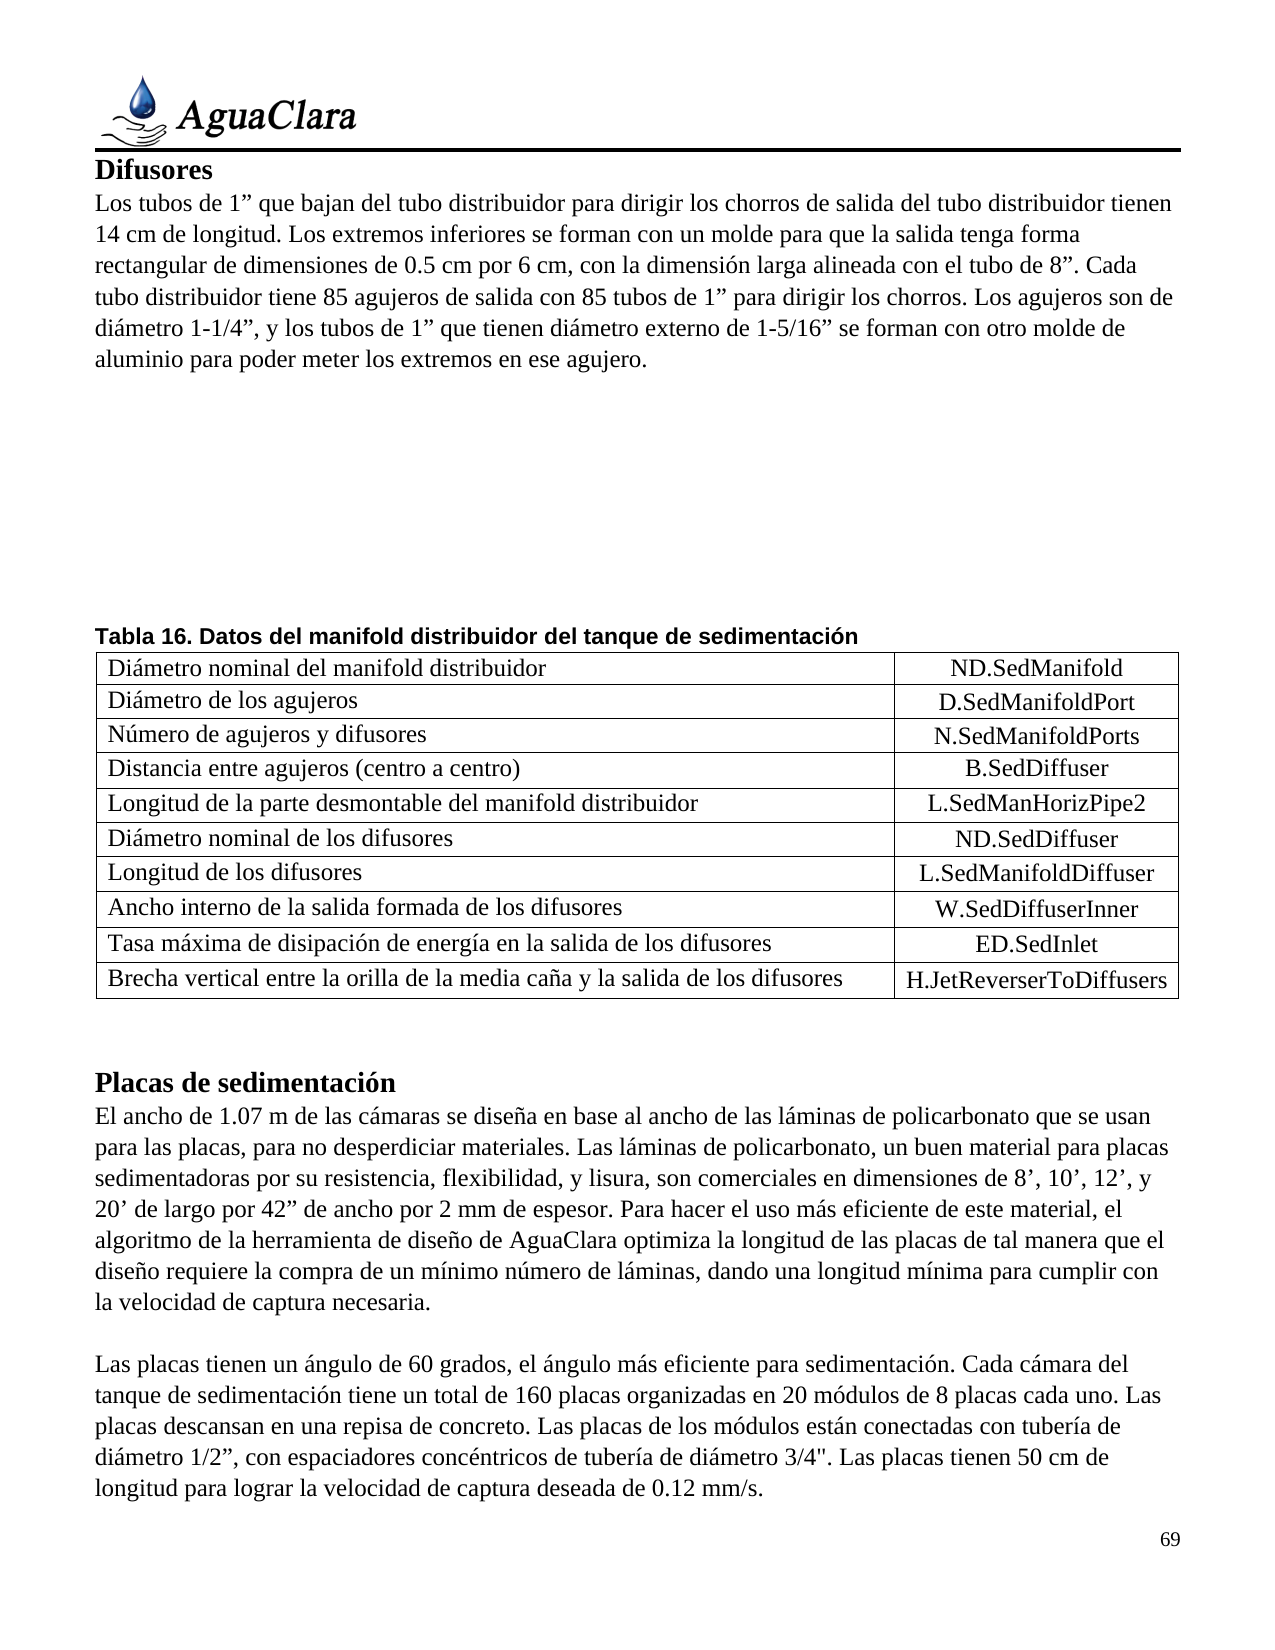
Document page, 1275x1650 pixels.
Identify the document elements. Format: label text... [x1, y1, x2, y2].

table_cell L.SedManHorizPipe2 [895, 789, 1178, 822]
table_cell ND.SedDiffuser [895, 823, 1178, 856]
table_cell ED.SedInlet [895, 928, 1178, 962]
table_cell Longitud de los difusores [97, 857, 894, 891]
picture [94, 75, 373, 148]
text Las placas tienen un ángulo de 60 grados, el ángulo más eficiente para sedimentación. Cada cámara del tanque de sedimentación tiene un total de 160 placas organizadas en 20 módulos de 8 placas cada uno. Las placas descansan en una repisa de concreto. Las placas de los módulos están conectadas con tubería de diámetro 1/2”, con espaciadores concéntricos de tubería de diámetro 3/4". Las placas tienen 50 cm de longitud para lograr la velocidad de captura deseada de 0.12 mm/s. [94, 1349, 1181, 1502]
text El ancho de 1.07 m de las cámaras se diseña en base al ancho de las láminas de policarbonato que se usan para las placas, para no desperdiciar materiales. Las láminas de policarbonato, un buen material para placas sedimentadoras por su resistencia, flexibilidad, y lisura, son comerciales en dimensiones de 8’, 10’, 12’, y 20’ de largo por 42” de ancho por 2 mm de espesor. Para hacer el uso más eficiente de este material, el algoritmo de la herramienta de diseño de AguaClara optimiza la longitud de las placas de tal manera que el diseño requiere la compra de un mínimo número de láminas, dando una longitud mínima para cumplir con la velocidad de captura necesaria. [94, 1101, 1181, 1316]
subtitle Placas de sedimentación [94, 1065, 1181, 1098]
table_cell Brecha vertical entre la orilla de la media caña y la salida de los difusores [97, 963, 894, 997]
table_cell D.SedManifoldPort [895, 685, 1178, 718]
table_header Diámetro nominal del manifold distribuidor [97, 653, 894, 684]
table_cell B.SedDiffuser [895, 753, 1178, 787]
table_cell Longitud de la parte desmontable del manifold distribuidor [97, 789, 894, 822]
table_cell Diámetro de los agujeros [97, 685, 894, 718]
table_cell W.SedDiffuserInner [895, 892, 1178, 927]
subtitle Difusores [94, 152, 1181, 186]
table_cell H.JetReverserToDiffusers [895, 963, 1178, 997]
text Los tubos de 1” que bajan del tubo distribuidor para dirigir los chorros de salida del tubo distribuidor tienen 14 cm de longitud. Los extremos inferiores se forman con un molde para que la salida tenga forma rectangular de dimensiones de 0.5 cm por 6 cm, con la dimensión larga alineada con el tubo de 8”. Cada tubo distribuidor tiene 85 agujeros de salida con 85 tubos de 1” para dirigir los chorros. Los agujeros son de diámetro 1-1/4”, y los tubos de 1” que tienen diámetro externo de 1-5/16” se forman con otro molde de aluminio para poder meter los extremos en ese agujero. [94, 188, 1181, 372]
text Tabla 16. Datos del manifold distribuidor del tanque de sedimentación [94, 623, 1181, 649]
table_cell L.SedManifoldDiffuser [895, 857, 1178, 891]
table_cell Tasa máxima de disipación de energía en la salida de los difusores [97, 928, 894, 962]
table_header ND.SedManifold [895, 653, 1178, 684]
table_cell Ancho interno de la salida formada de los difusores [97, 892, 894, 927]
table_cell N.SedManifoldPorts [895, 719, 1178, 752]
table_cell Distancia entre agujeros (centro a centro) [97, 753, 894, 787]
table_cell Número de agujeros y difusores [97, 719, 894, 752]
table_cell Diámetro nominal de los difusores [97, 823, 894, 856]
